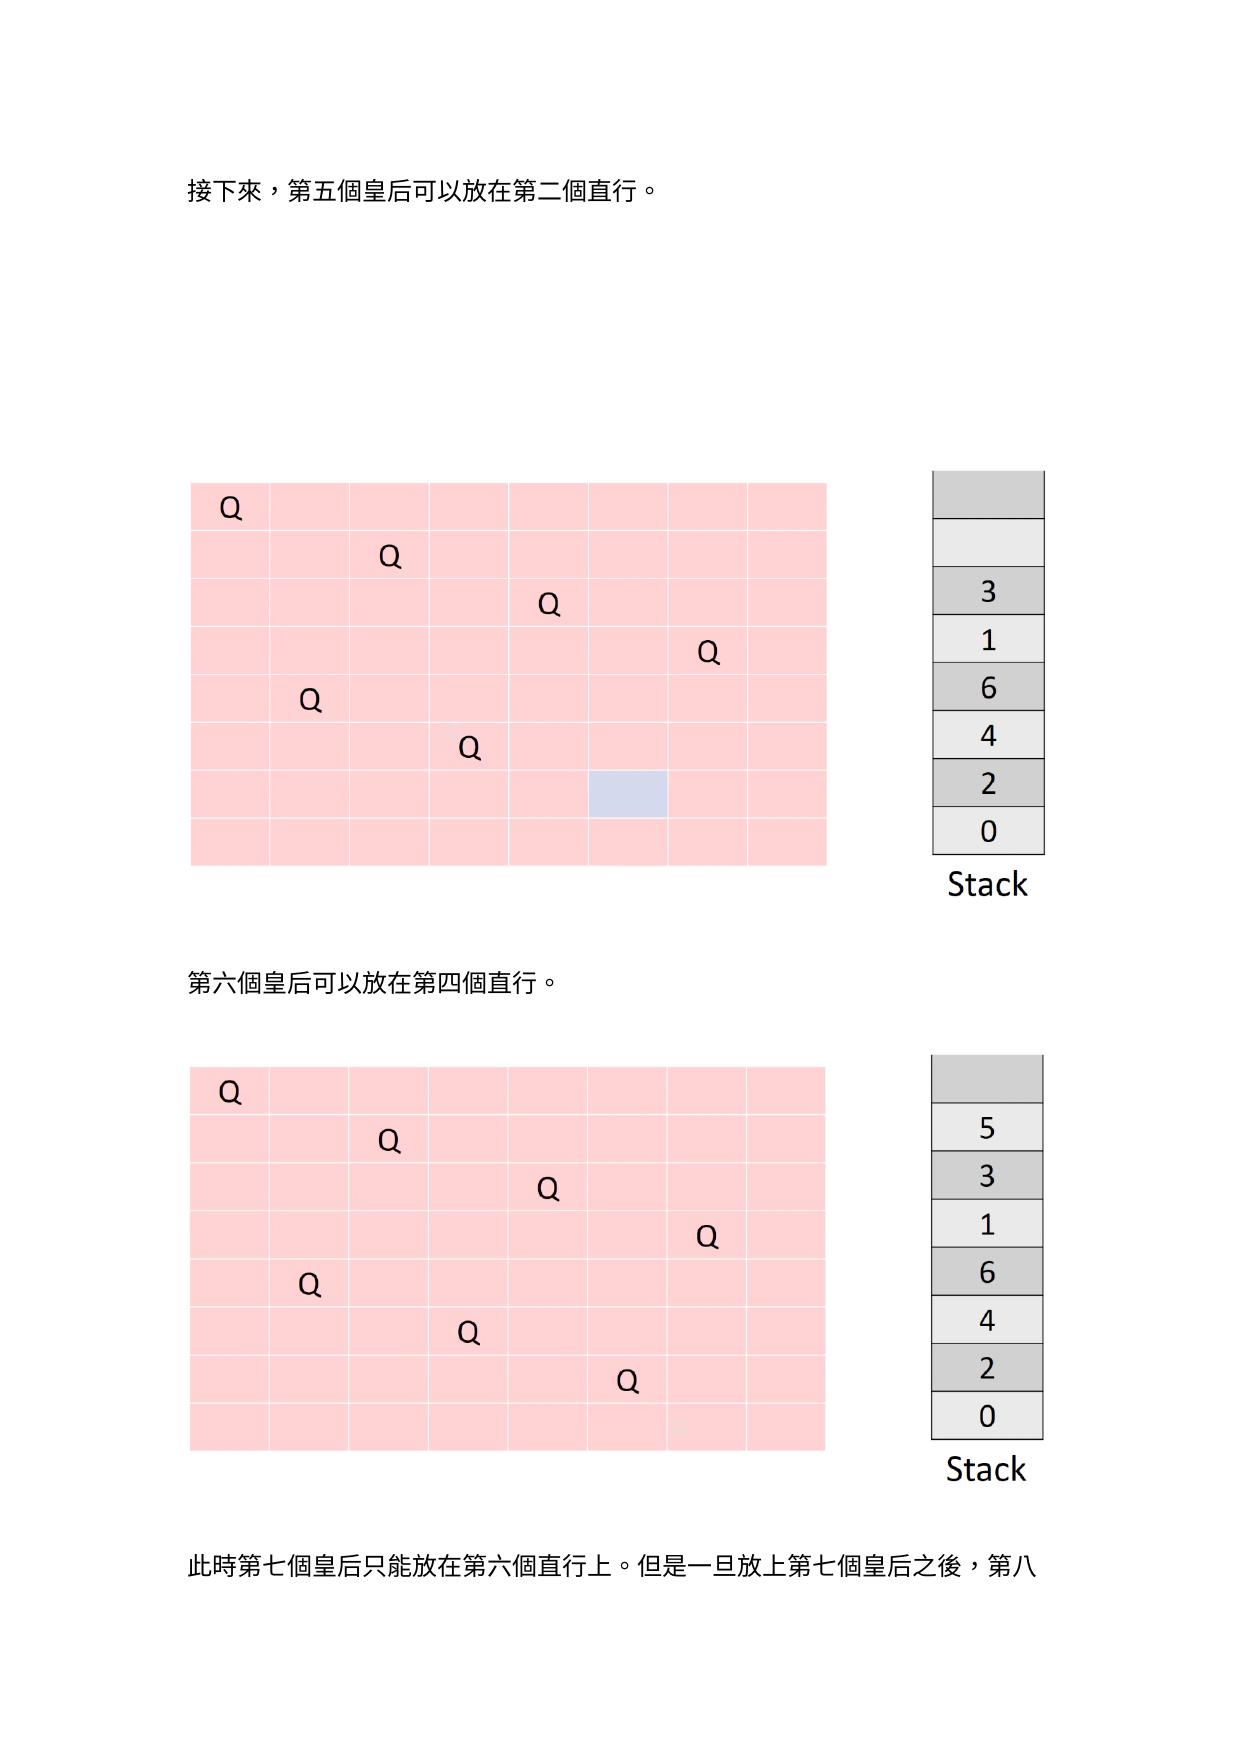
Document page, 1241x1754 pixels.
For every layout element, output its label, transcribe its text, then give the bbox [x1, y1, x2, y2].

text 第六個皇后可以放在第四個直行。 [187, 960, 1053, 1002]
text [187, 1544, 1053, 1585]
picture [187, 461, 1053, 907]
picture [187, 1043, 1053, 1490]
text 接下來，第五個皇后可以放在第二個直行。 [187, 169, 1053, 210]
